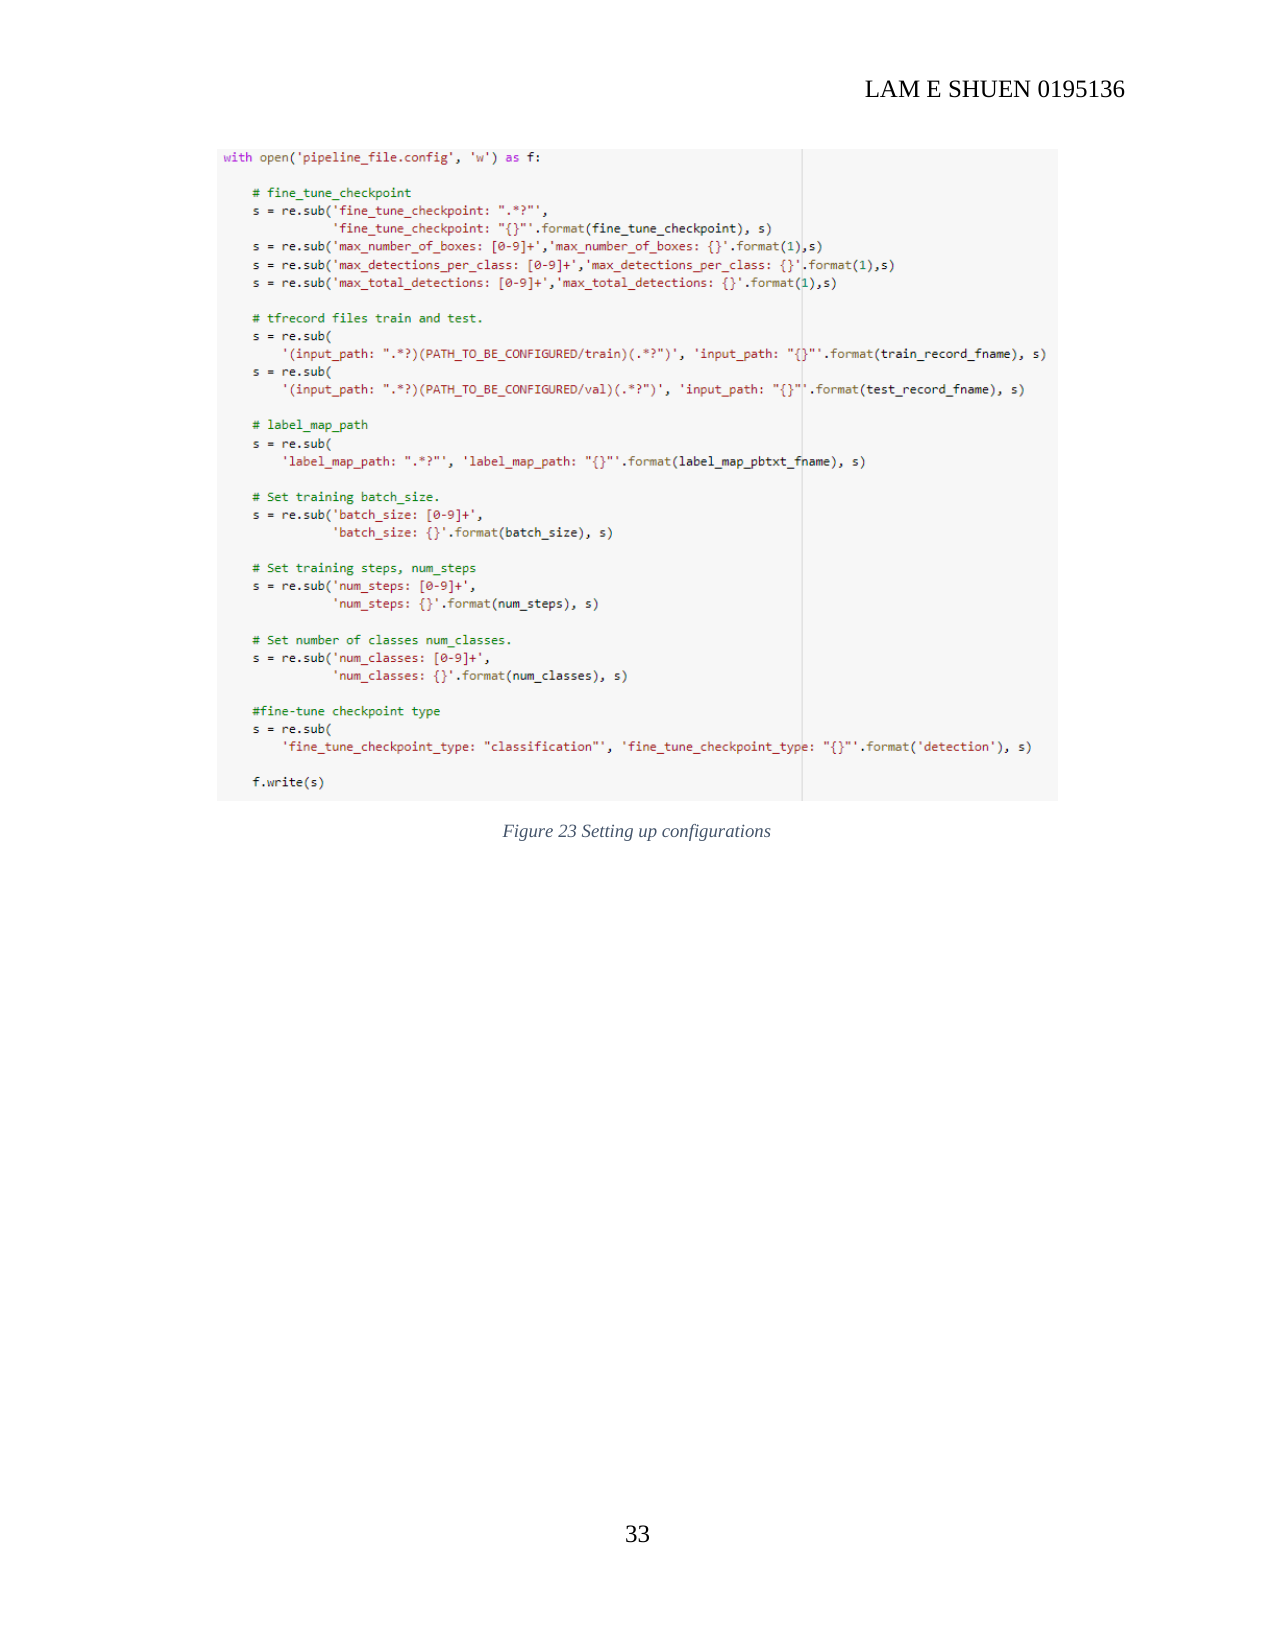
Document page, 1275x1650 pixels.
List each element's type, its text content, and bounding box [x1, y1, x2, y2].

picture [217, 149, 1058, 801]
text Figure 23 Setting up configurations [150, 820, 1125, 842]
